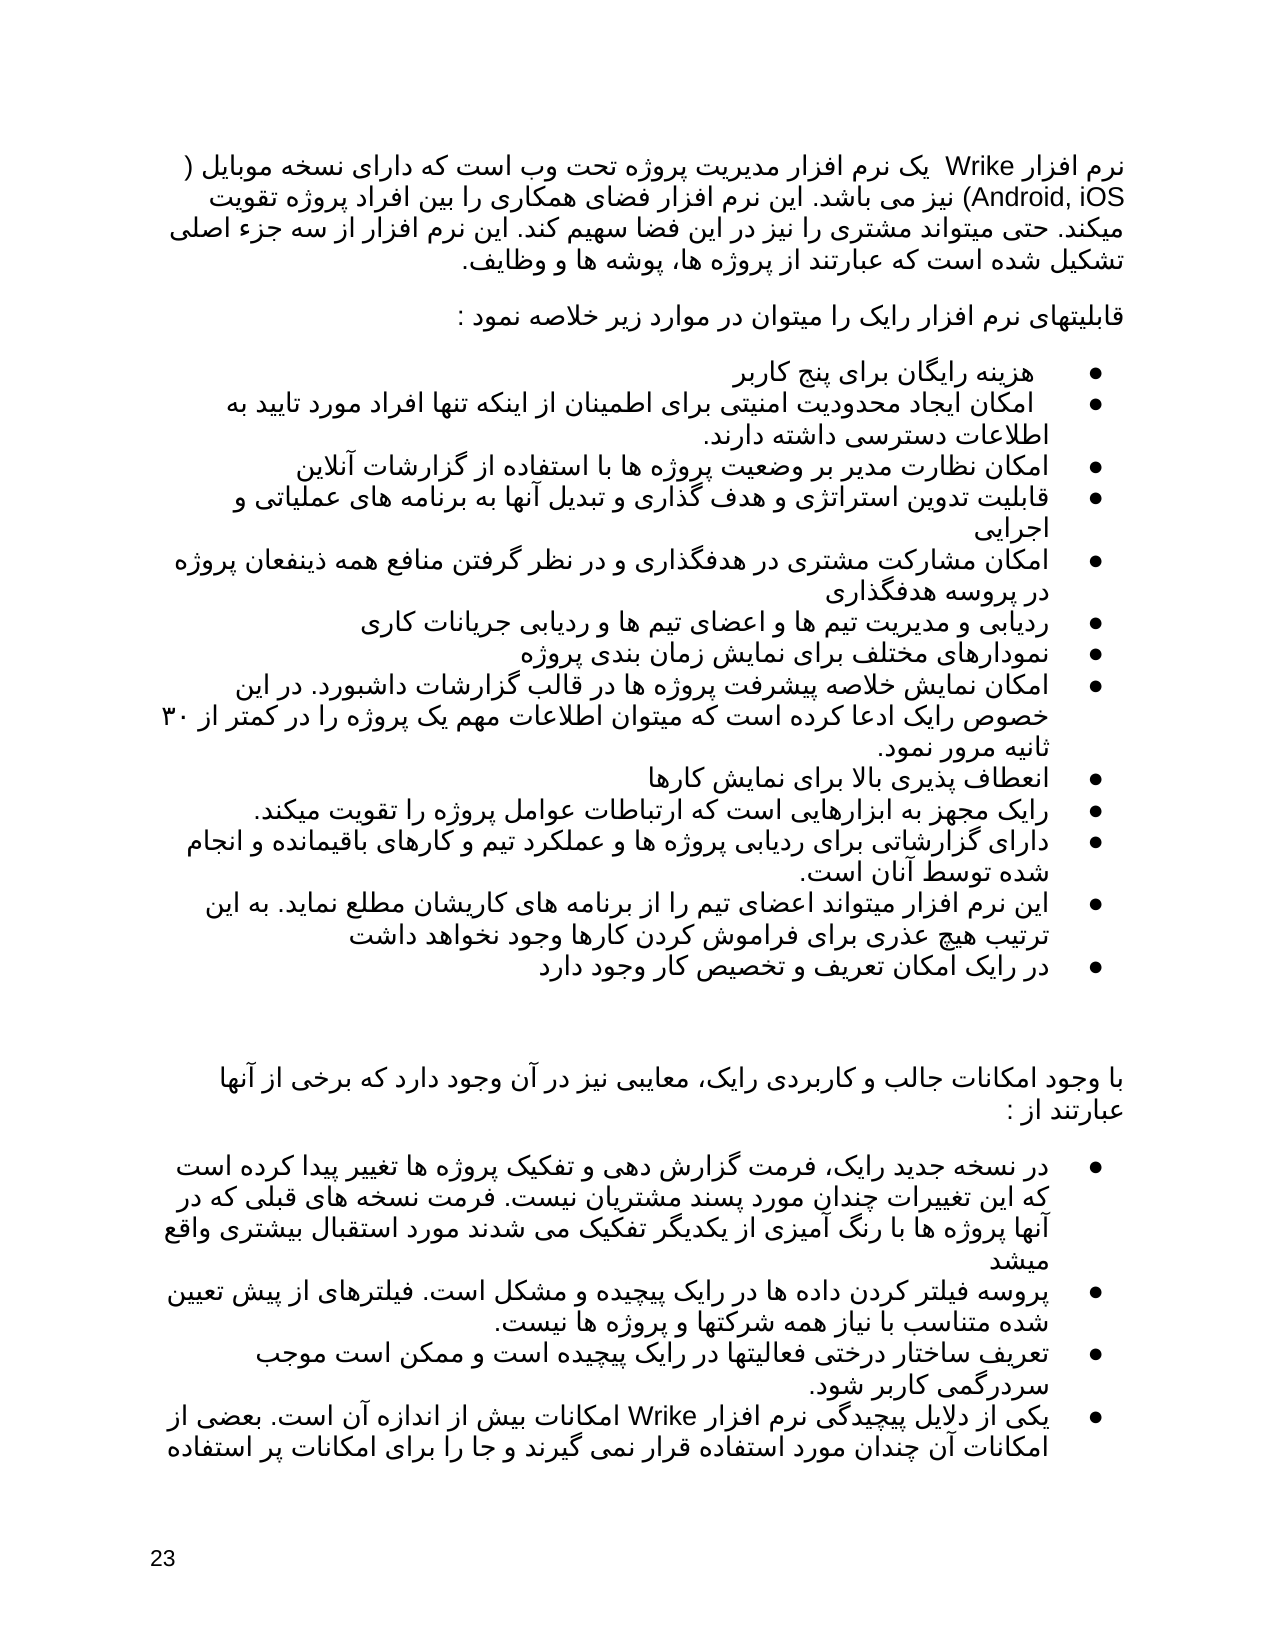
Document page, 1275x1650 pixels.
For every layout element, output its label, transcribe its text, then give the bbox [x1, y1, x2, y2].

list امکان نظارت مدیر بر وضعیت پروژه ها با استفاده از گزارشات آنلاین [150, 450, 1087, 481]
list امکان مشارکت مشتری در هدفگذاری و در نظر گرفتن منافع همه ذینفعان پروژه در پروسه هدفگذاری [150, 544, 1087, 606]
list دارای گزارشاتی برای ردیابی پروژه ها و عملکرد تیم و کارهای باقیمانده و انجام شده توسط آنان است. [150, 825, 1087, 887]
list ردیابی و مدیریت تیم ها و اعضای تیم ها و ردیابی جریانات کاری [150, 606, 1087, 637]
list نمودارهای مختلف برای نمایش زمان بندی پروژه [150, 637, 1087, 669]
list هزینه رایگان برای پنج کاربر [225, 356, 1087, 387]
list قابلیت تدوین استراتژی و هدف گذاری و تبدیل آنها به برنامه های عملیاتی و اجرایی [150, 481, 1087, 544]
text قابلیتهای نرم افزار رایک را میتوان در موارد زیر خلاصه نمود : [150, 300, 1125, 331]
list امکان نمایش خلاصه پیشرفت پروژه ها در قالب گزارشات داشبورد. در این خصوص رایک ادعا کرده است که میتوان اطلاعات مهم یک پروژه را در کمتر از ۳۰ ثانیه مرور نمود. [150, 669, 1087, 762]
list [150, 1400, 1087, 1462]
list در نسخه جدید رایک، فرمت گزارش دهی و تفکیک پروژه ها تغییر پیدا کرده است که این تغییرات چندان مورد پسند مشتریان نیست. فرمت نسخه های قبلی که در آنها پروژه ها با رنگ آمیزی از یکدیگر تفکیک می شدند مورد استقبال بیشتری واقع میشد [150, 1150, 1087, 1275]
list در رایک امکان تعریف و تخصیص کار وجود دارد [150, 950, 1087, 981]
text نرم افزار Wrike یک نرم افزار مدیریت پروژه تحت وب است که دارای نسخه موبایل (Android, iOS) نیز می باشد. این نرم افزار فضای همکاری را بین افراد پروژه تقویت میکند. حتی میتواند مشتری را نیز در این فضا سهیم کند. این نرم افزار از سه جزء اصلی تشکیل شده است که عبارتند از پروژه ها، پوشه ها و وظایف. [150, 150, 1125, 275]
list رایک مجهز به ابزارهایی است که ارتباطات عوامل پروژه را تقویت میکند. [150, 794, 1087, 825]
list امکان ایجاد محدودیت امنیتی برای اطمینان از اینکه تنها افراد مورد تایید به اطلاعات دسترسی داشته دارند. [225, 387, 1087, 450]
list این نرم افزار میتواند اعضای تیم را از برنامه های کاریشان مطلع نماید. به این ترتیب هیچ عذری برای فراموش کردن کارها وجود نخواهد داشت [150, 887, 1087, 950]
list انعطاف پذیری بالا برای نمایش کارها [150, 762, 1087, 794]
list پروسه فیلتر کردن داده ها در رایک پیچیده و مشکل است. فیلترهای از پیش تعیین شده متناسب با نیاز همه شرکتها و پروژه ها نیست. [150, 1275, 1087, 1337]
text با وجود امکانات جالب و کاربردی رایک، معایبی نیز در آن وجود دارد که برخی از آنها عبارتند از : [150, 1062, 1125, 1125]
list تعریف ساختار درختی فعالیتها در رایک پیچیده است و ممکن است موجب سردرگمی کاربر شود. [150, 1337, 1087, 1400]
